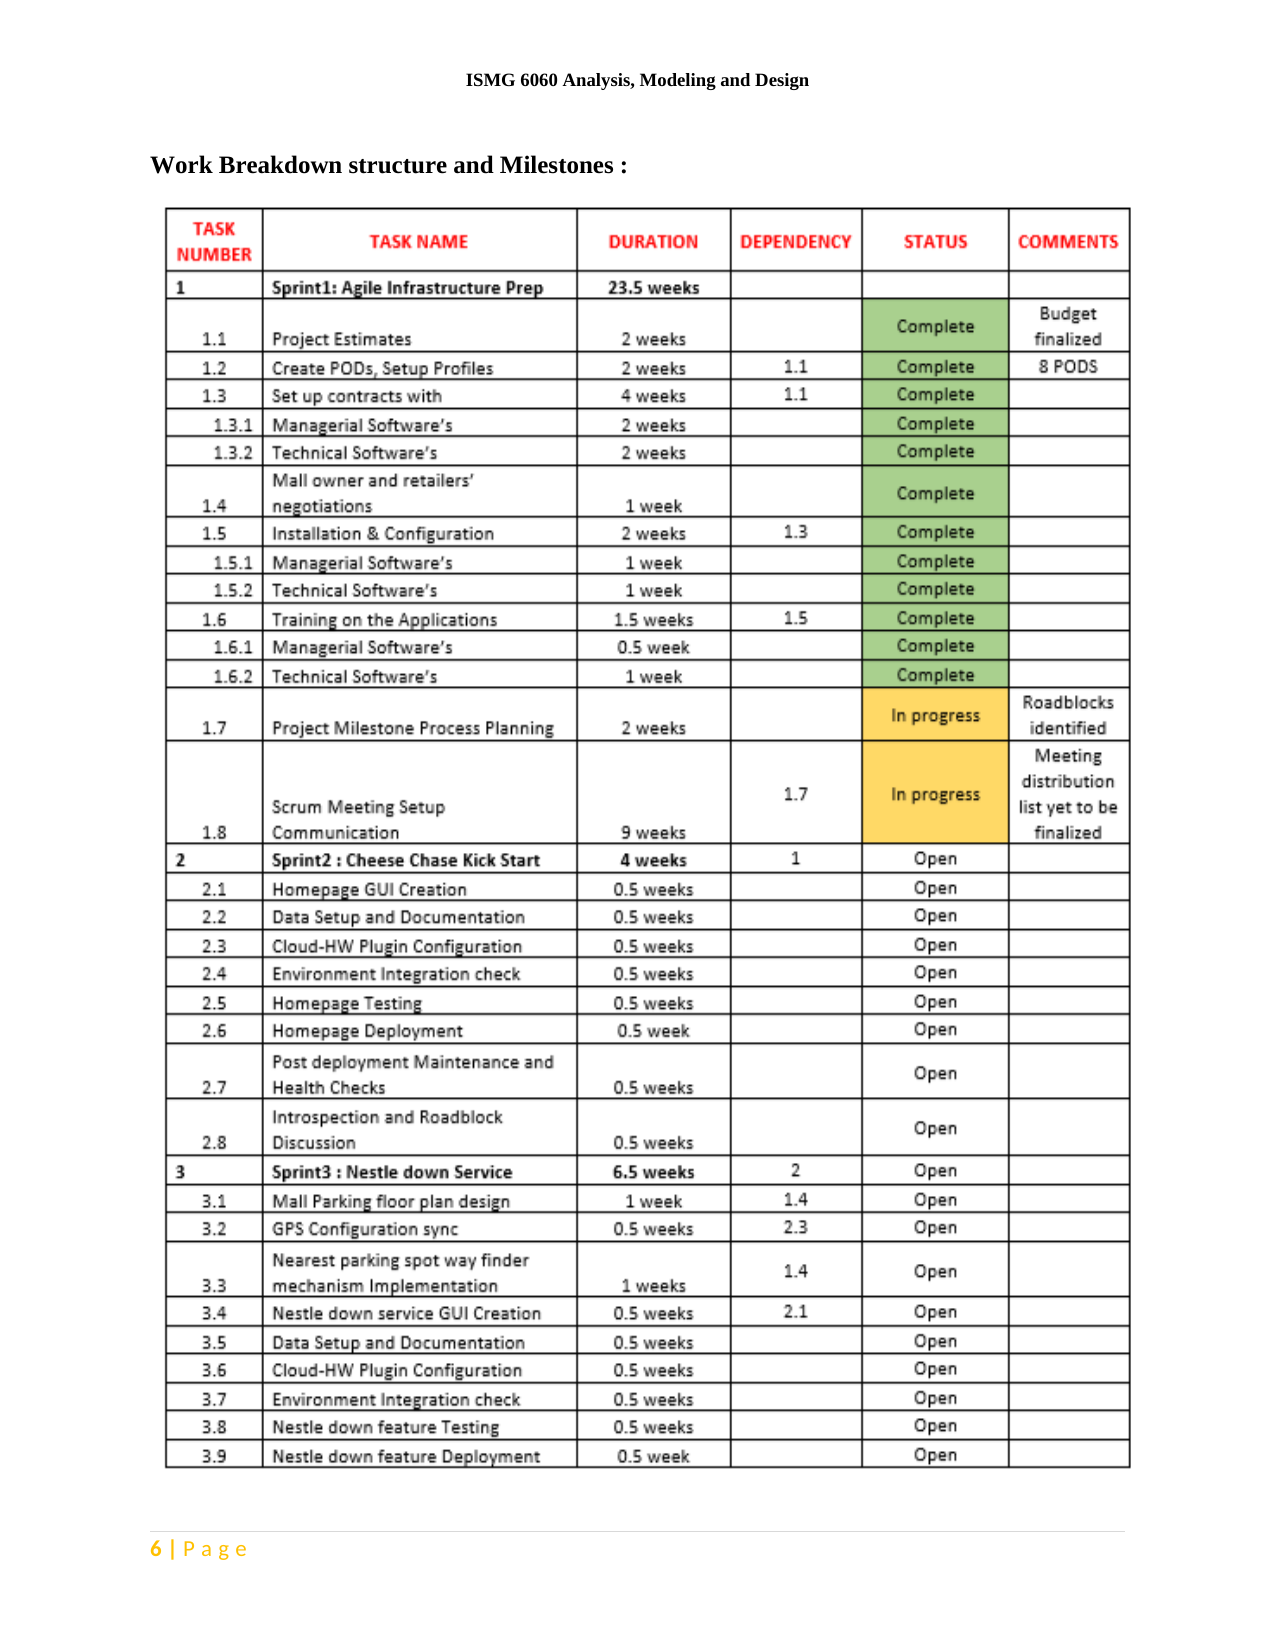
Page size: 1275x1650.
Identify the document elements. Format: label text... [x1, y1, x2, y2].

text Work Breakdown structure and Milestones : [150, 150, 1125, 179]
picture [150, 197, 1150, 1485]
